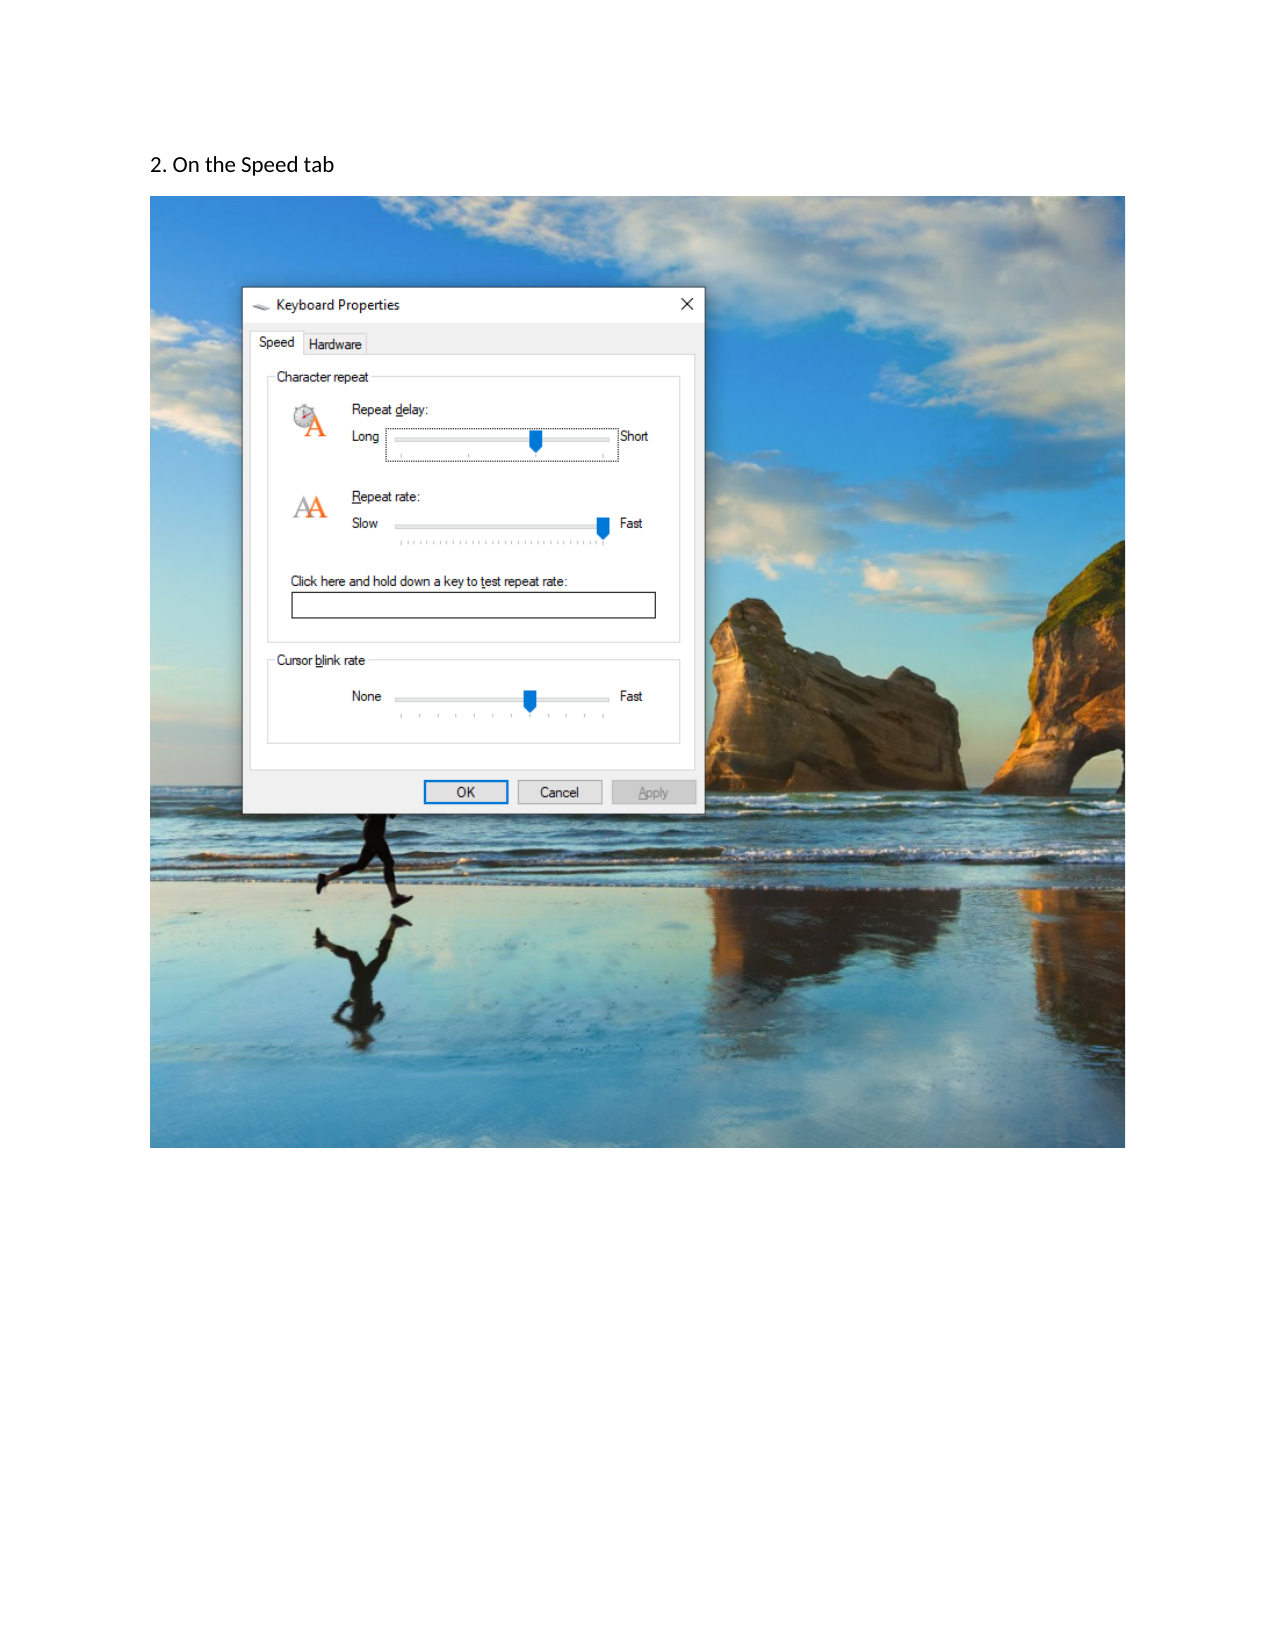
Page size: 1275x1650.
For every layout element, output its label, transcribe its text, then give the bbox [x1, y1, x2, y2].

text 2. On the Speed tab [150, 150, 1125, 178]
picture [150, 196, 1125, 1148]
